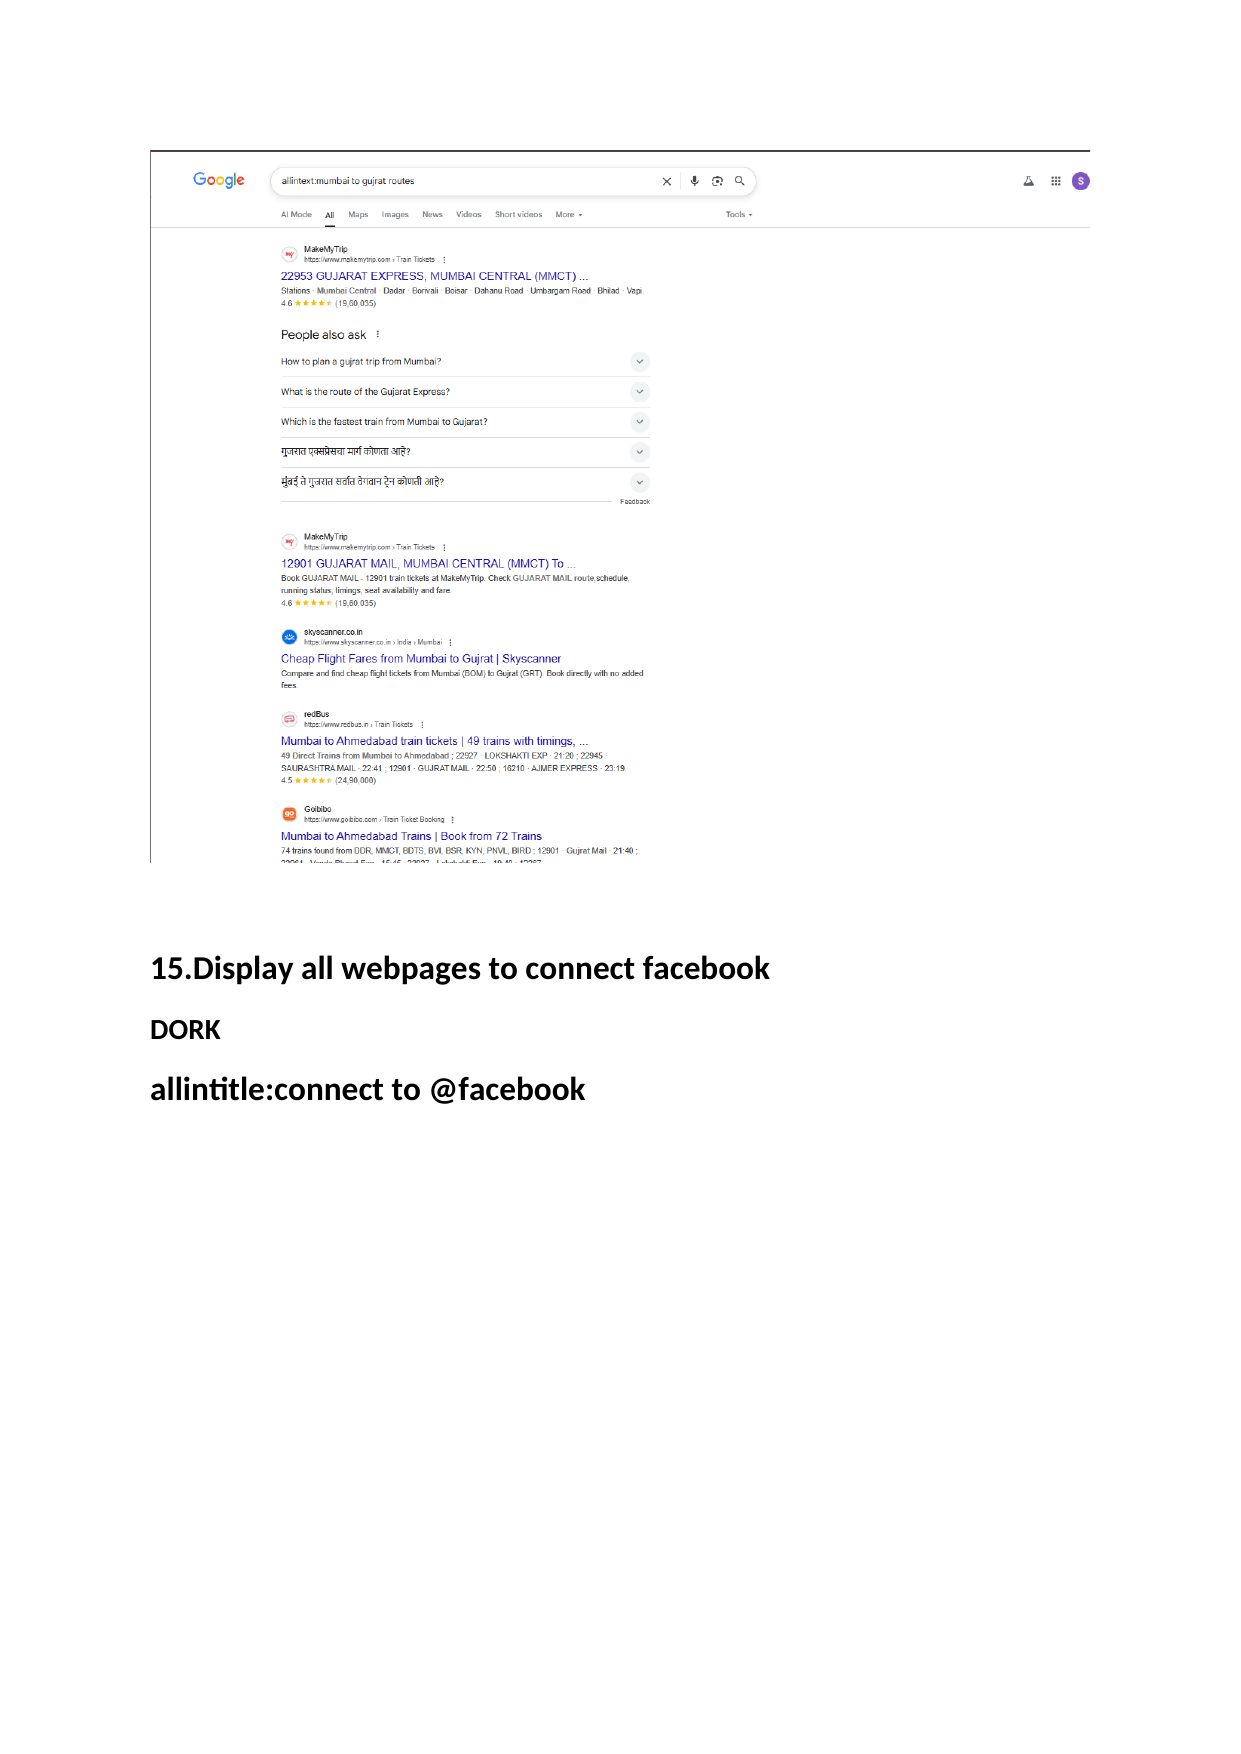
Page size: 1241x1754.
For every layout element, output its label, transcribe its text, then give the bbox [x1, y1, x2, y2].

text DORK [150, 1011, 1090, 1046]
text allintitle:connect to @facebook [150, 1068, 1090, 1109]
text 15.Display all webpages to connect facebook [150, 947, 1090, 988]
picture [150, 150, 1091, 863]
